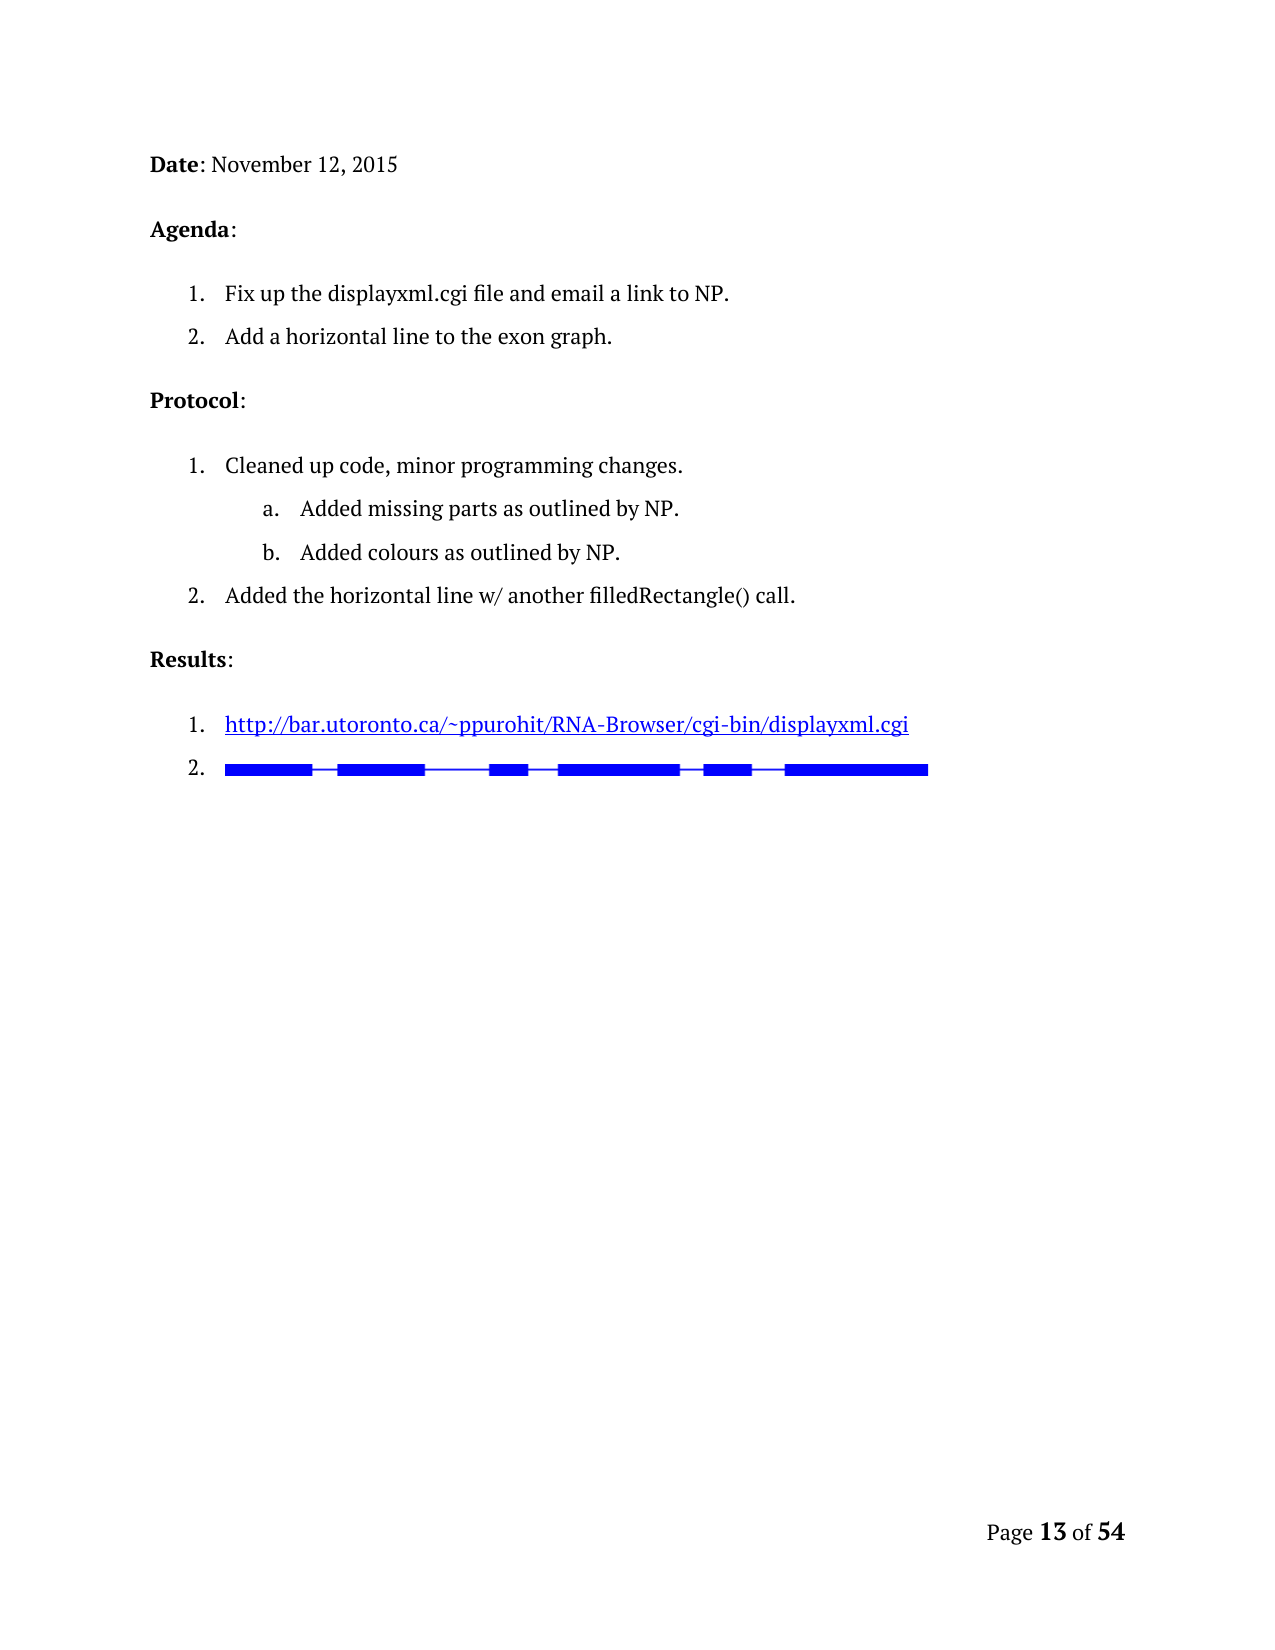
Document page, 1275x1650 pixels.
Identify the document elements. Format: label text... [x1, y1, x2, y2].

list Added the horizontal line w/ another filledRectangle() call. [187, 581, 1125, 610]
text Protocol: [150, 386, 1125, 415]
picture [225, 764, 929, 776]
list Add a horizontal line to the exon graph. [187, 322, 1125, 351]
text Results: [150, 645, 1125, 674]
list Added colours as outlined by NP. [262, 537, 1125, 566]
list http://bar.utoronto.ca/~ppurohit/RNA-Browser/cgi-bin/displayxml.cgi [187, 709, 1125, 738]
list Added missing parts as outlined by NP. [262, 494, 1125, 523]
text Agenda: [150, 214, 1125, 243]
list Fix up the displayxml.cgi file and email a link to NP. [187, 278, 1125, 307]
text Date: November 12, 2015 [150, 150, 1125, 179]
list Cleaned up code, minor programming changes. [187, 451, 1125, 479]
